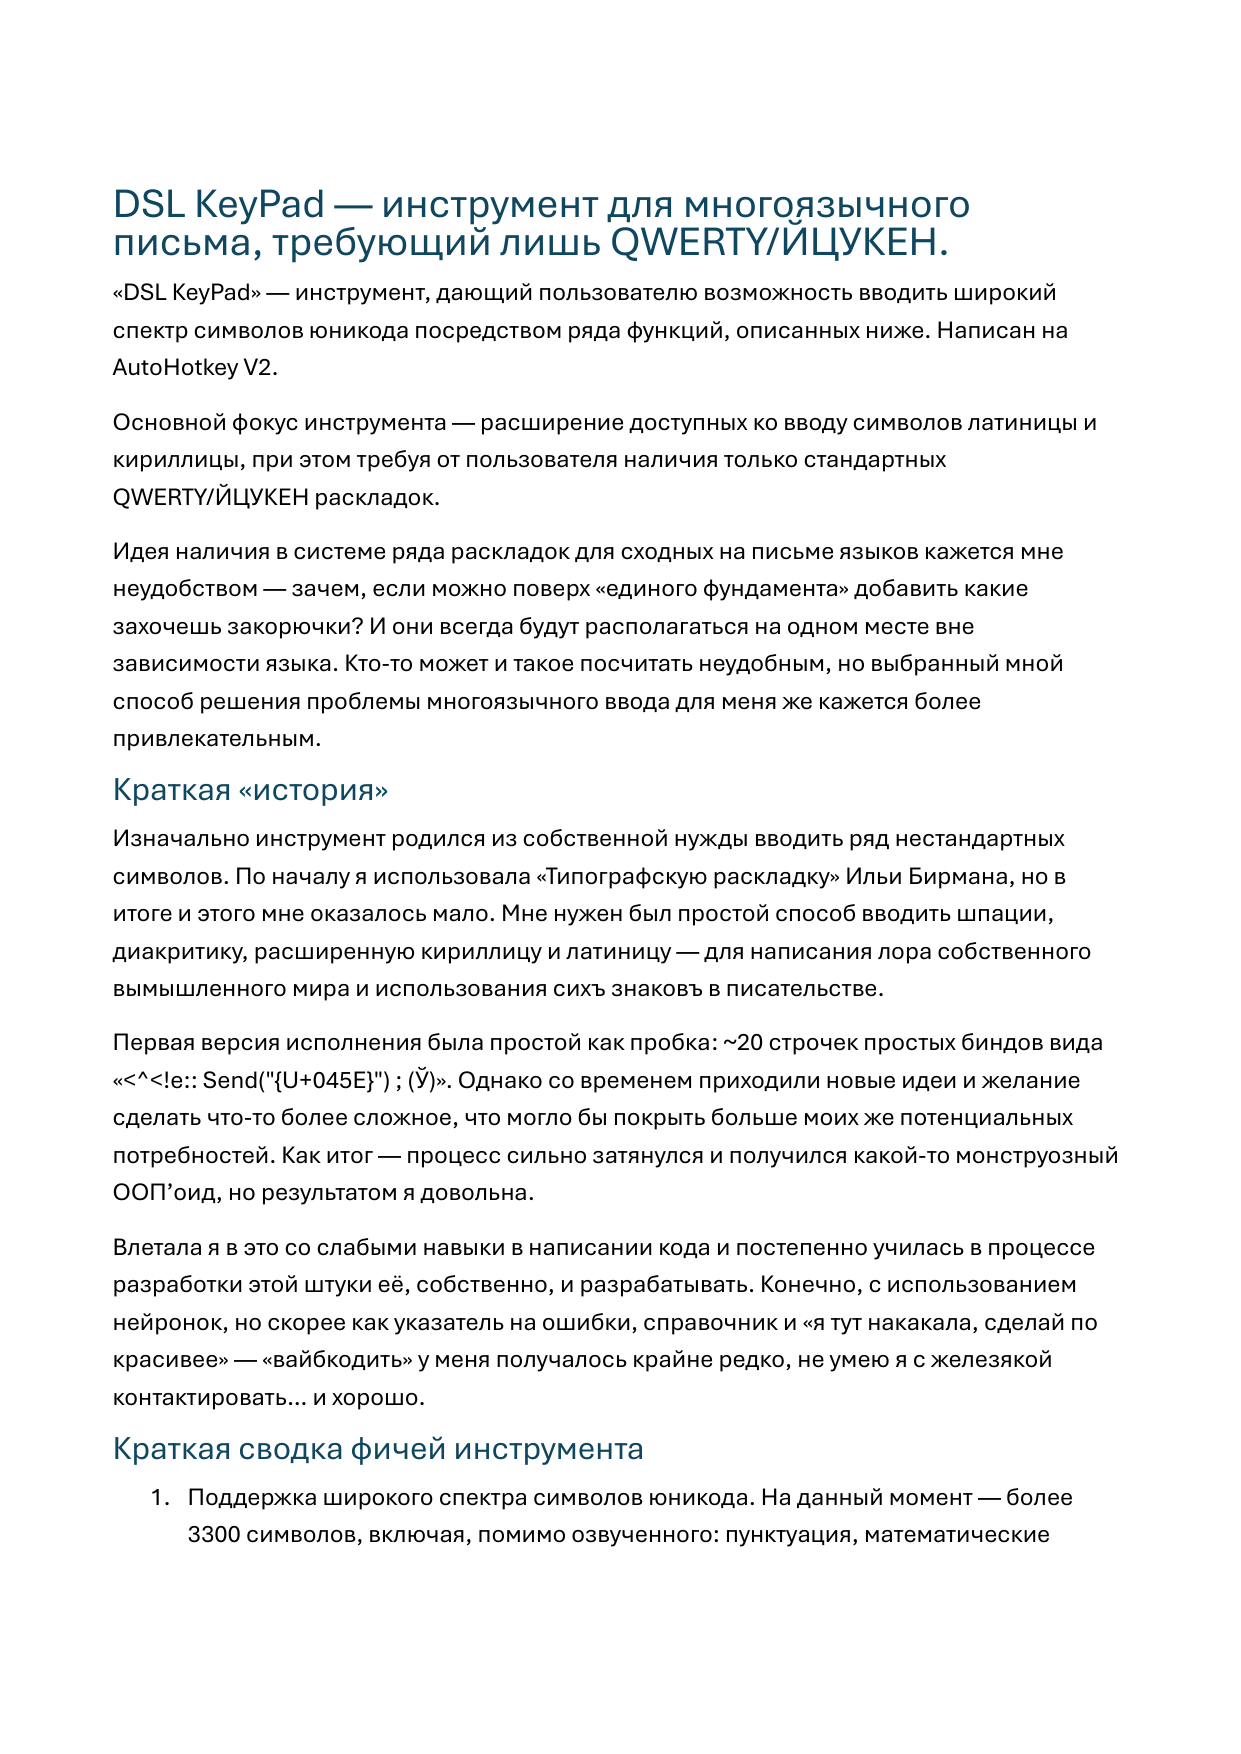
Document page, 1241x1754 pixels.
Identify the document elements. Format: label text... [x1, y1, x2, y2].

text Основной фокус инструмента — расширение доступных ко вводу символов латиницы и кириллицы, при этом требуя от пользователя наличия только стандартных QWERTY/ЙЦУКЕН раскладок. [112, 400, 1128, 512]
text Влетала я в это со слабыми навыки в написании кода и постепенно училась в процессе разработки этой штуки её, собственно, и разрабатывать. Конечно, с использованием нейронок, но скорее как указатель на ошибки, справочник и «я тут накакала, сделай по красивее» — «вайбкодить» у меня получалось крайне редко, не умею я с железякой контактировать… и хорошо. [112, 1225, 1128, 1412]
text Первая версия исполнения была простой как пробка: ~20 строчек простых биндов вида «<^<!e:: Send("{U+045E}") ; (Ў)». Однако со временем приходили новые идеи и желание сделать что-то более сложное, что могло бы покрыть больше моих же потенциальных потребностей. Как итог — процесс сильно затянулся и получился какой-то монструозный ООП’оид, но результатом я довольна. [112, 1021, 1128, 1208]
text Идея наличия в системе ряда раскладок для сходных на письме языков кажется мне неудобством — зачем, если можно поверх «единого фундамента» добавить какие захочешь закорючки? И они всегда будут располагаться на одном месте вне зависимости языка. Кто-то может и такое посчитать неудобным, но выбранный мной способ решения проблемы многоязычного ввода для меня же кажется более привлекательным. [112, 529, 1128, 754]
subtitle Краткая сводка фичей инструмента [112, 1429, 1128, 1467]
text «DSL KeyPad» — инструмент, дающий пользователю возможность вводить широкий спектр символов юникода посредством ряда функций, описанных ниже. Написан на AutoHotkey V2. [112, 271, 1128, 383]
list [150, 1475, 1128, 1550]
subtitle DSL KeyPad — инструмент для многоязычного письма, требующий лишь QWERTY/ЙЦУКЕН. [112, 187, 1128, 262]
subtitle Краткая «история» [112, 771, 1128, 808]
text Изначально инструмент родился из собственной нужды вводить ряд нестандартных символов. По началу я использовала «Типографскую раскладку» Ильи Бирмана, но в итоге и этого мне оказалось мало. Мне нужен был простой способ вводить шпации, диакритику, расширенную кириллицу и латиницу — для написания лора собственного вымышленного мира и использования сихъ знаковъ в писательстве. [112, 817, 1128, 1004]
